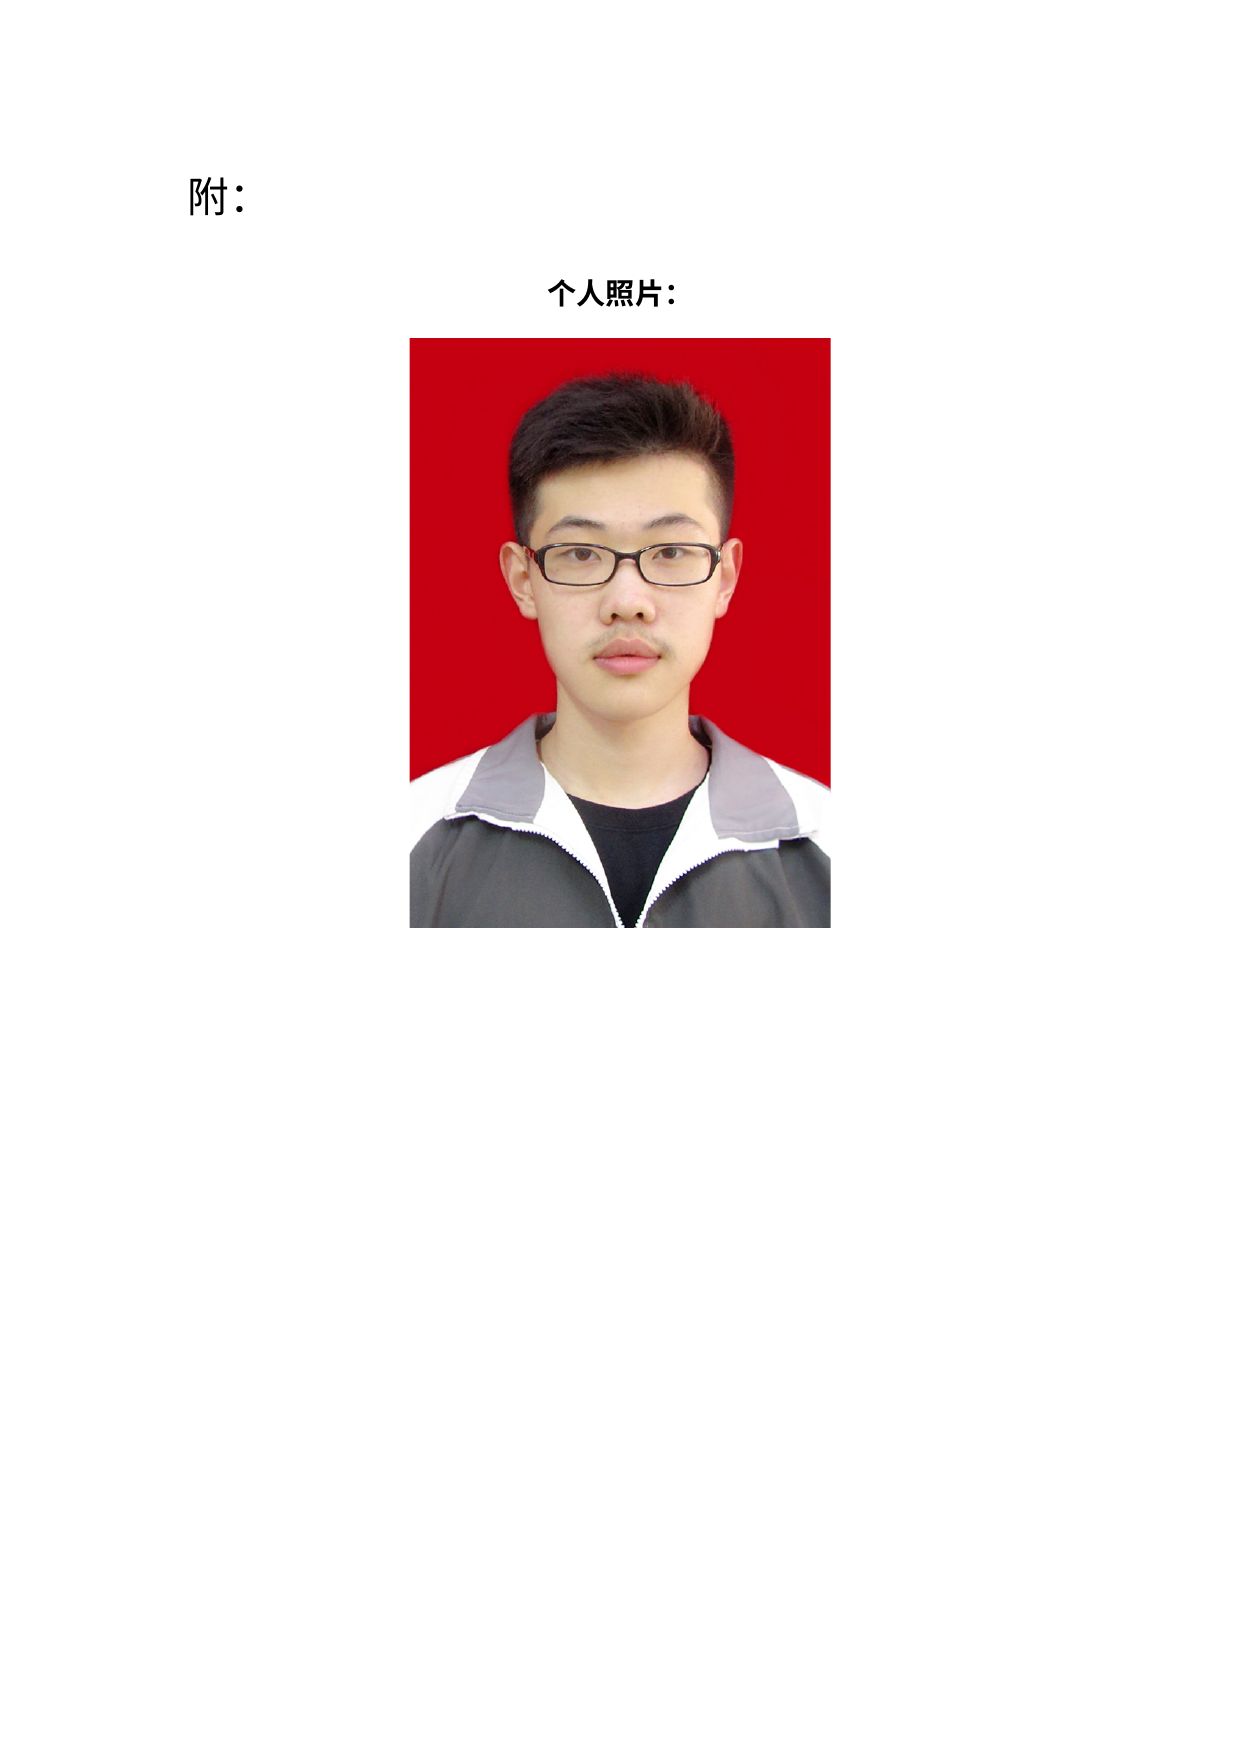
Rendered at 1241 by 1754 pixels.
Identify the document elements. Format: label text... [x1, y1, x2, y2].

text 附： [187, 162, 1053, 227]
text 个人照片： [187, 259, 1053, 324]
picture [409, 338, 831, 928]
